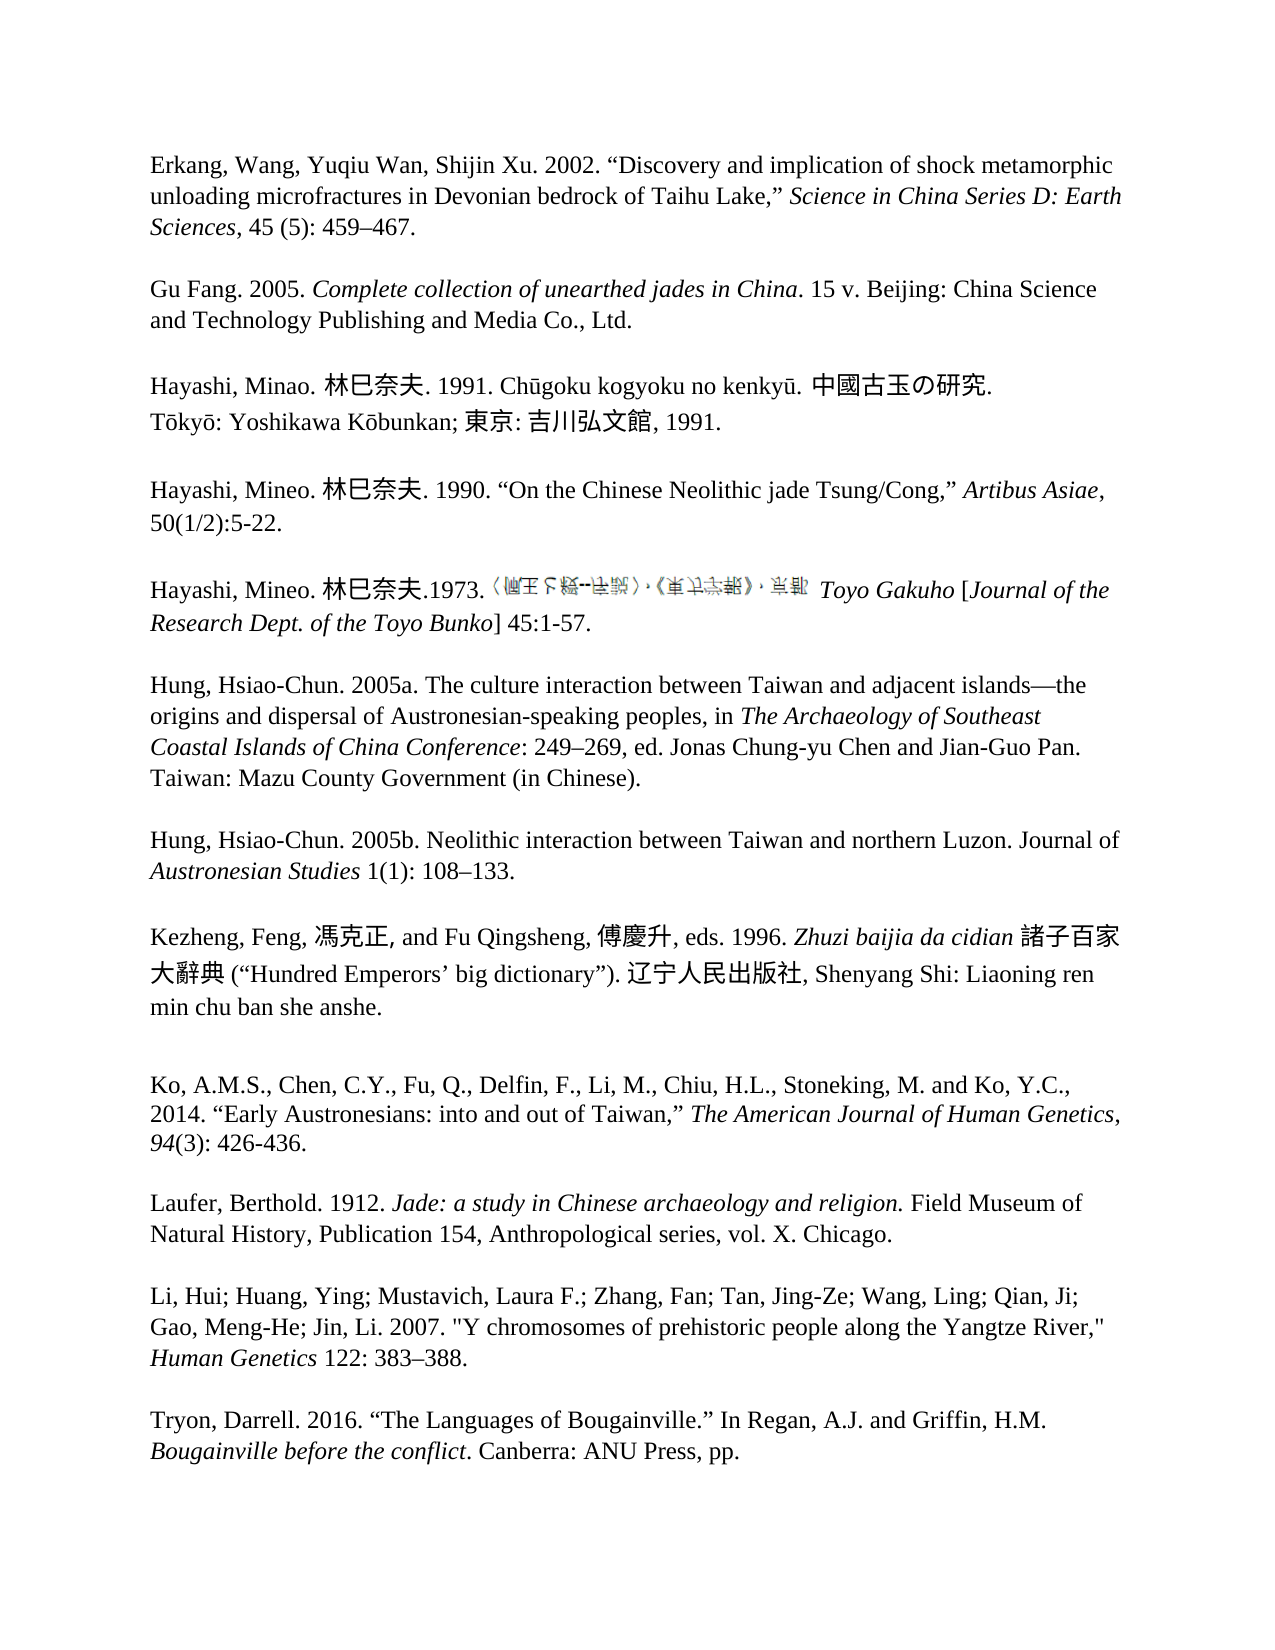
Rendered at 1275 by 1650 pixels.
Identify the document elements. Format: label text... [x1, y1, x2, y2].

text Hayashi, Mineo. 林巳奈夫. 1990. “On the Chinese Neolithic jade Tsung/Cong,” Artibus Asiae, 50(1/2):5-22. [150, 472, 1125, 537]
text Hayashi, Minao. 林巳奈夫. 1991. Chūgoku kogyoku no kenkyū. 中國古玉の研究. Tōkyō: Yoshikawa Kōbunkan; 東京: 吉川弘文館, 1991. [150, 367, 1125, 438]
text Erkang, Wang, Yuqiu Wan, Shijin Xu. 2002. “Discovery and implication of shock metamorphic unloading microfractures in Devonian bedrock of Taihu Lake,” Science in China Series D: Earth Sciences, 45 (5): 459–467. [150, 150, 1125, 241]
text Tryon, Darrell. 2016. “The Languages of Bougainville.” In Regan, A.J. and Griffin, H.M. Bougainville before the conflict. Canberra: ANU Press, pp. [150, 1405, 1125, 1465]
text Kezheng, Feng, 馮克正, and Fu Qingsheng, 傅慶升, eds. 1996. Zhuzi baijia da cidian 諸子百家大辭典 (“Hundred Emperors’ big dictionary”). 辽宁人民出版社, Shenyang Shi: Liaoning ren min chu ban she anshe. [150, 918, 1125, 1020]
text Hayashi, Mineo. 林巳奈夫.1973. Toyo Gakuho [Journal of the Research Dept. of the Toyo Bunko] 45:1-57. [150, 570, 1125, 637]
picture [490, 570, 813, 599]
text Ko, A.M.S., Chen, C.Y., Fu, Q., Delfin, F., Li, M., Chiu, H.L., Stoneking, M. and Ko, Y.C., 2014. “Early Austronesians: into and out of Taiwan,” The American Journal of Human Genetics, 94(3): 426-436. [150, 1070, 1125, 1157]
text Laufer, Berthold. 1912. Jade: a study in Chinese archaeology and religion. Field Museum of Natural History, Publication 154, Anthropological series, vol. X. Chicago. [150, 1188, 1125, 1247]
text Hung, Hsiao-Chun. 2005a. The culture interaction between Taiwan and adjacent islands—the origins and dispersal of Austronesian-speaking peoples, in The Archaeology of Southeast Coastal Islands of China Conference: 249–269, ed. Jonas Chung-yu Chen and Jian-Guo Pan. Taiwan: Mazu County Government (in Chinese). [150, 670, 1125, 792]
text Hung, Hsiao-Chun. 2005b. Neolithic interaction between Taiwan and northern Luzon. Journal of Austronesian Studies 1(1): 108–133. [150, 825, 1125, 885]
text Li, Hui; Huang, Ying; Mustavich, Laura F.; Zhang, Fan; Tan, Jing-Ze; Wang, Ling; Qian, Ji; Gao, Meng-He; Jin, Li. 2007. "Y chromosomes of prehistoric people along the Yangtze River," Human Genetics 122: 383–388. [150, 1281, 1125, 1372]
text Gu Fang. 2005. Complete collection of unearthed jades in China. 15 v. Beijing: China Science and Technology Publishing and Media Co., Ltd. [150, 274, 1125, 334]
